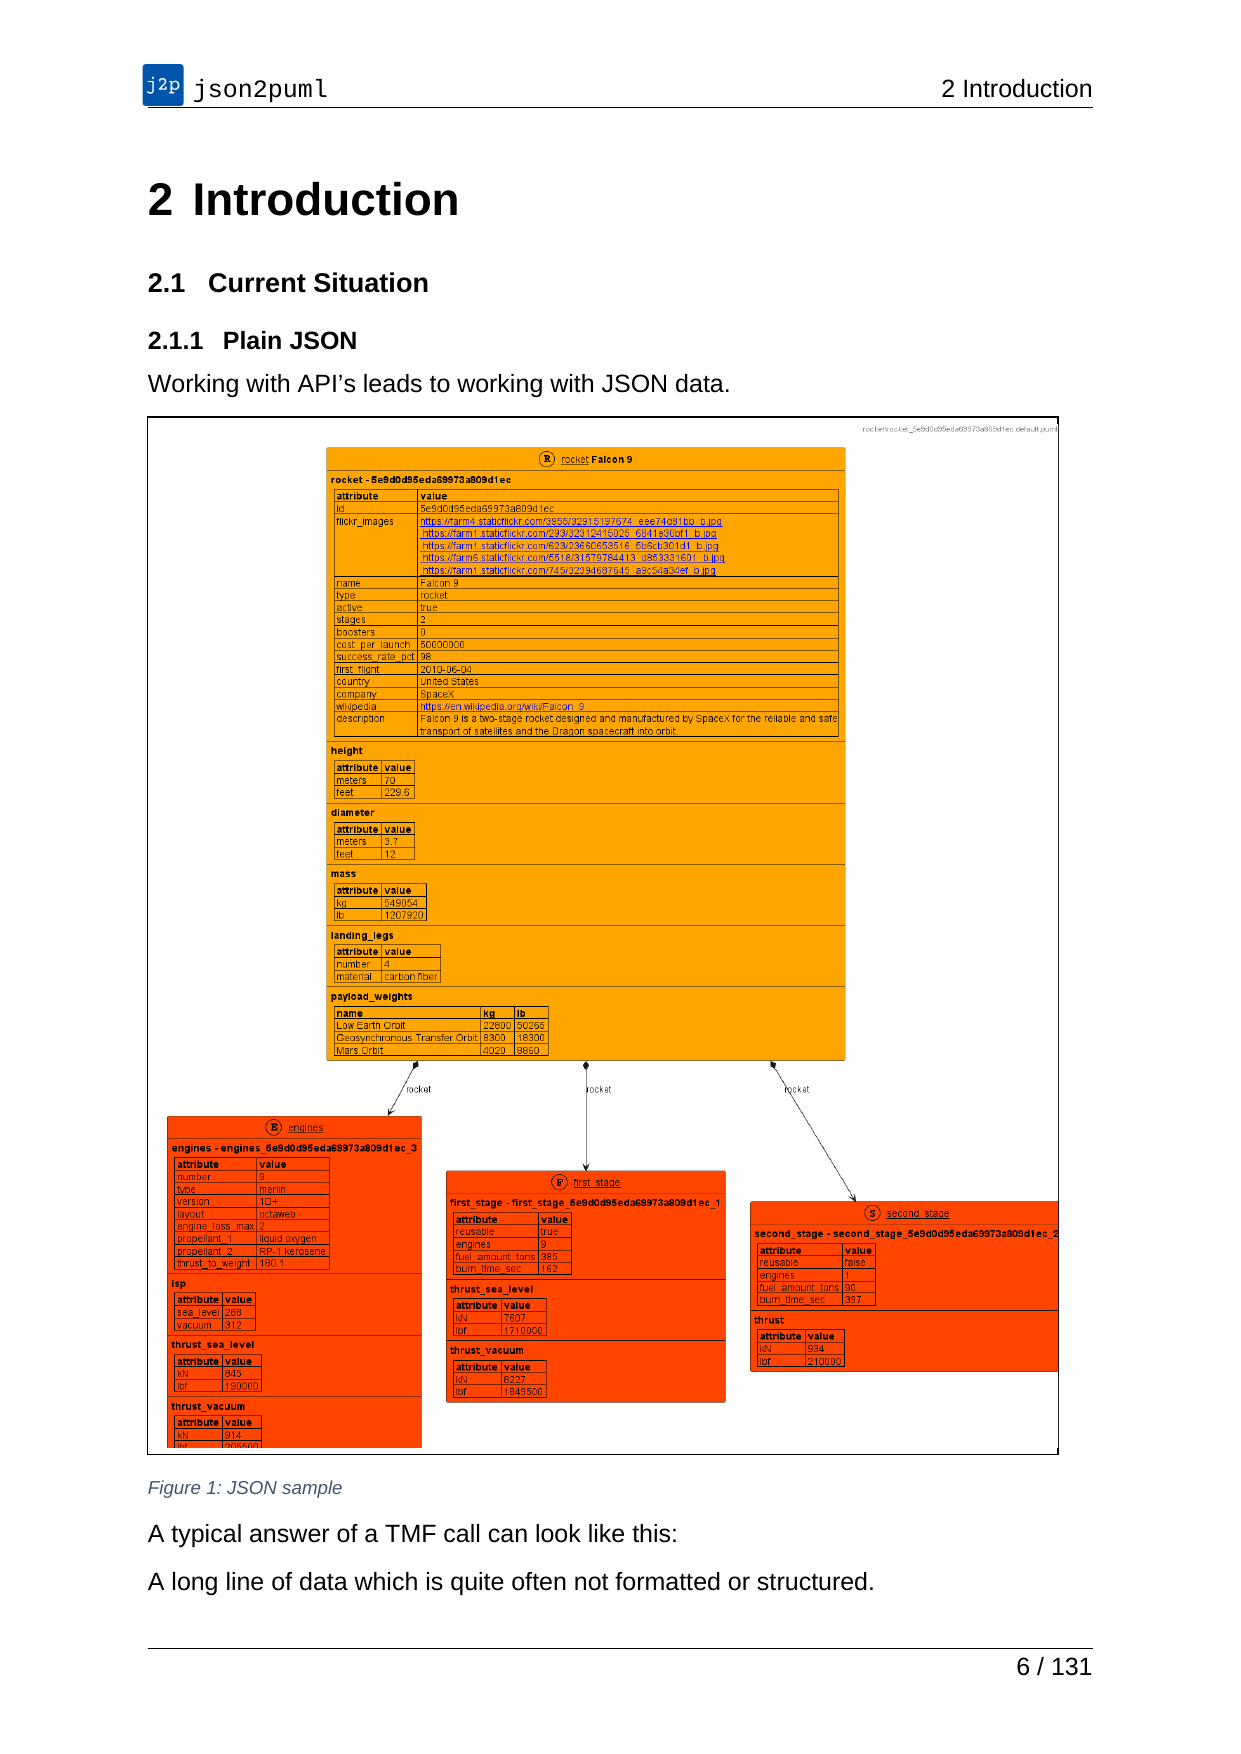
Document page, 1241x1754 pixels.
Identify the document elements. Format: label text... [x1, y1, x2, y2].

subtitle Plain JSON [148, 326, 1093, 354]
text A long line of data which is quite often not formatted or structured. [148, 1567, 1093, 1596]
picture [142, 64, 184, 106]
text Working with API’s leads to working with JSON data. [148, 369, 1093, 398]
subtitle Current Situation [148, 267, 1093, 298]
text A typical answer of a TMF call can look like this: [148, 1519, 1093, 1548]
picture [162, 424, 1059, 1448]
text Figure 1: JSON sample [148, 1477, 1093, 1498]
subtitle Introduction [148, 173, 1093, 225]
